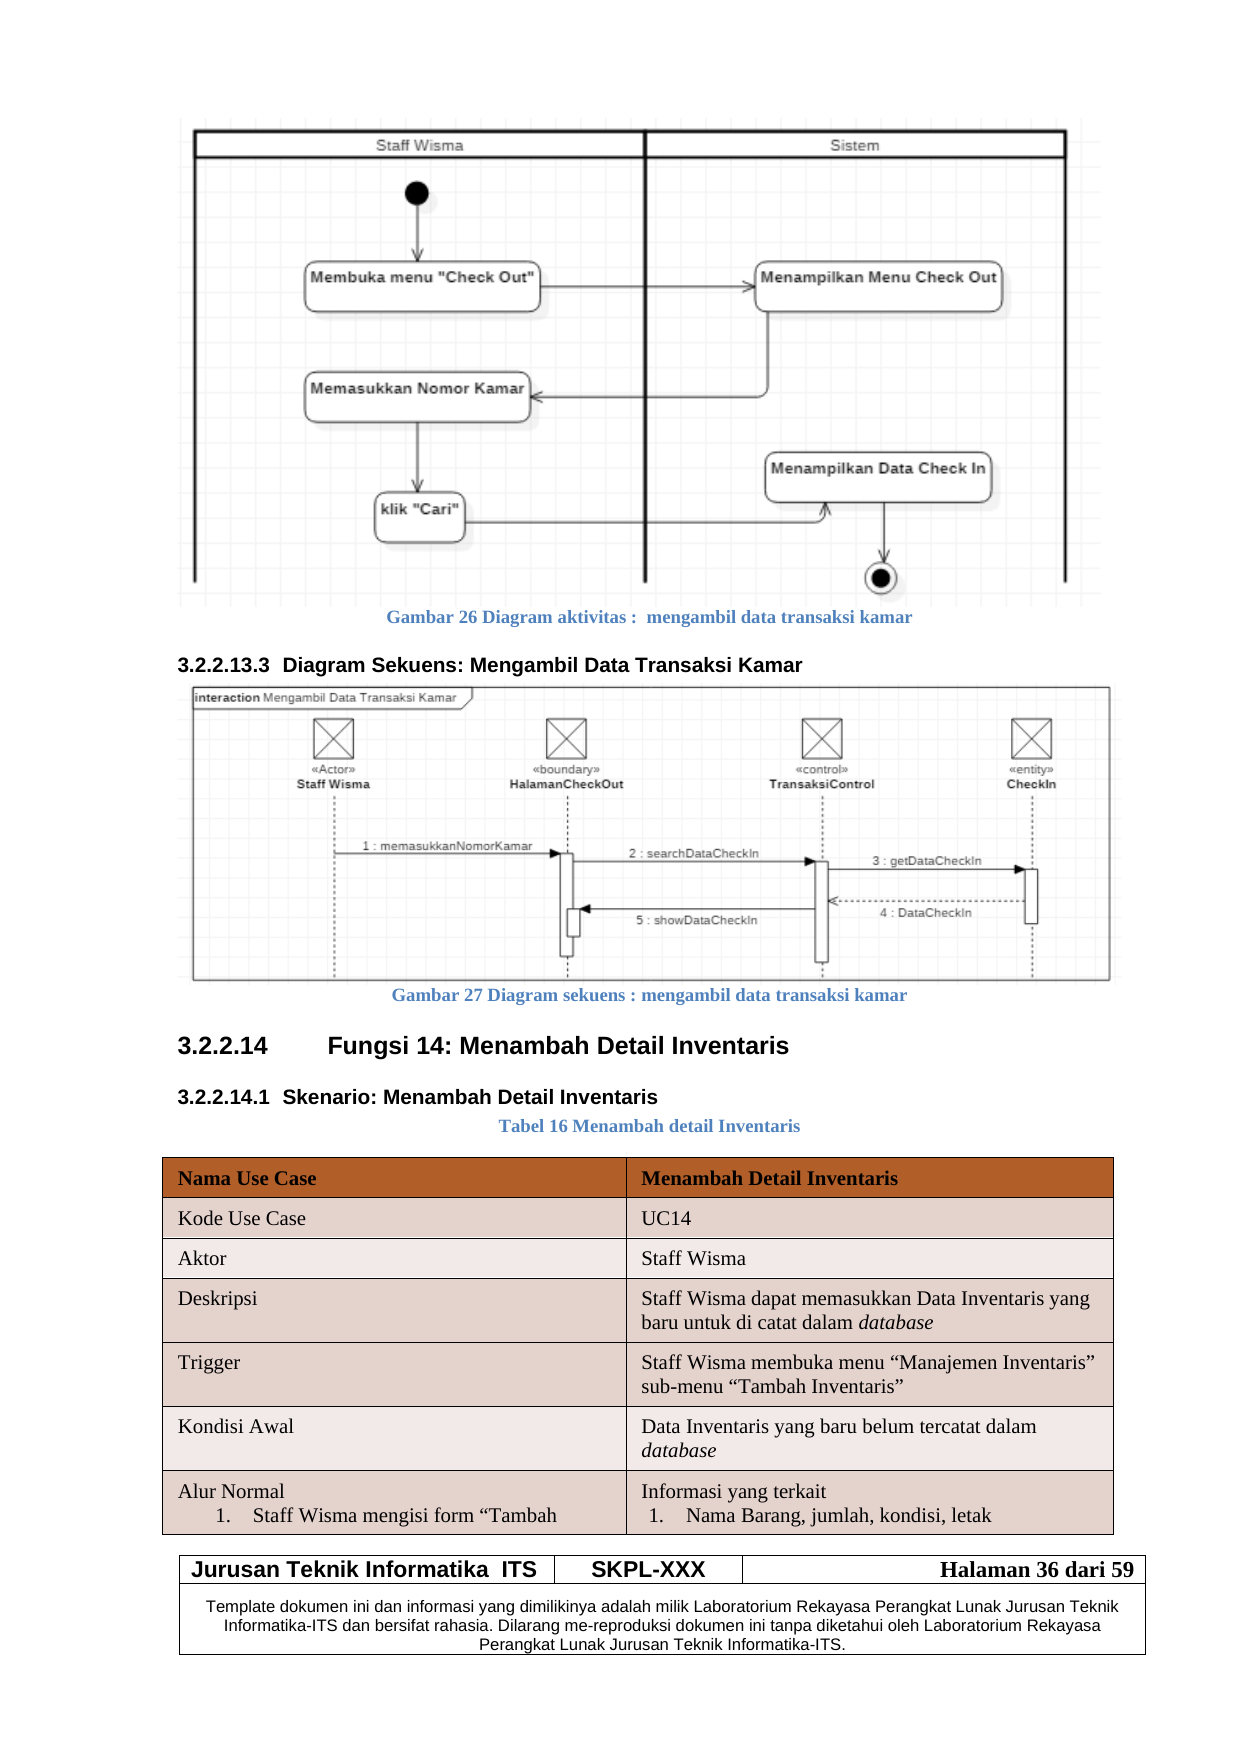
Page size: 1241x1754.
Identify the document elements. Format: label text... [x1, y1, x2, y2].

table_cell Kondisi Awal [163, 1407, 626, 1470]
table_header Menambah Detail Inventaris [627, 1158, 1113, 1197]
table_cell UC14 [627, 1198, 1113, 1237]
table_cell Trigger [163, 1343, 626, 1406]
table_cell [163, 1471, 626, 1534]
table_cell Aktor [163, 1239, 626, 1277]
text Tabel 16 Menambah detail Inventaris [177, 1115, 1121, 1136]
picture [177, 683, 1122, 985]
subtitle Diagram Sekuens: Mengambil Data Transaksi Kamar [177, 653, 1121, 677]
subtitle Skenario: Menambah Detail Inventaris [177, 1084, 1121, 1108]
text Gambar 27 Diagram sekuens : mengambil data transaksi kamar [177, 985, 1121, 1006]
table_cell Staff Wisma dapat memasukkan Data Inventaris yang baru untuk di catat dalam database [627, 1279, 1113, 1342]
table_cell Kode Use Case [163, 1198, 626, 1237]
subtitle Fungsi 14: Menambah Detail Inventaris [177, 1031, 1121, 1059]
table_cell Staff Wisma membuka menu “Manajemen Inventaris” sub-menu “Tambah Inventaris” [627, 1343, 1113, 1406]
table_cell Staff Wisma [627, 1239, 1113, 1277]
table_cell Deskripsi [163, 1279, 626, 1342]
table_cell Data Inventaris yang baru belum tercatat dalam database [627, 1407, 1113, 1470]
text Gambar 26 Diagram aktivitas : mengambil data transaksi kamar [177, 606, 1121, 628]
picture [177, 118, 1101, 607]
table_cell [627, 1471, 1113, 1534]
table_header Nama Use Case [163, 1158, 626, 1197]
